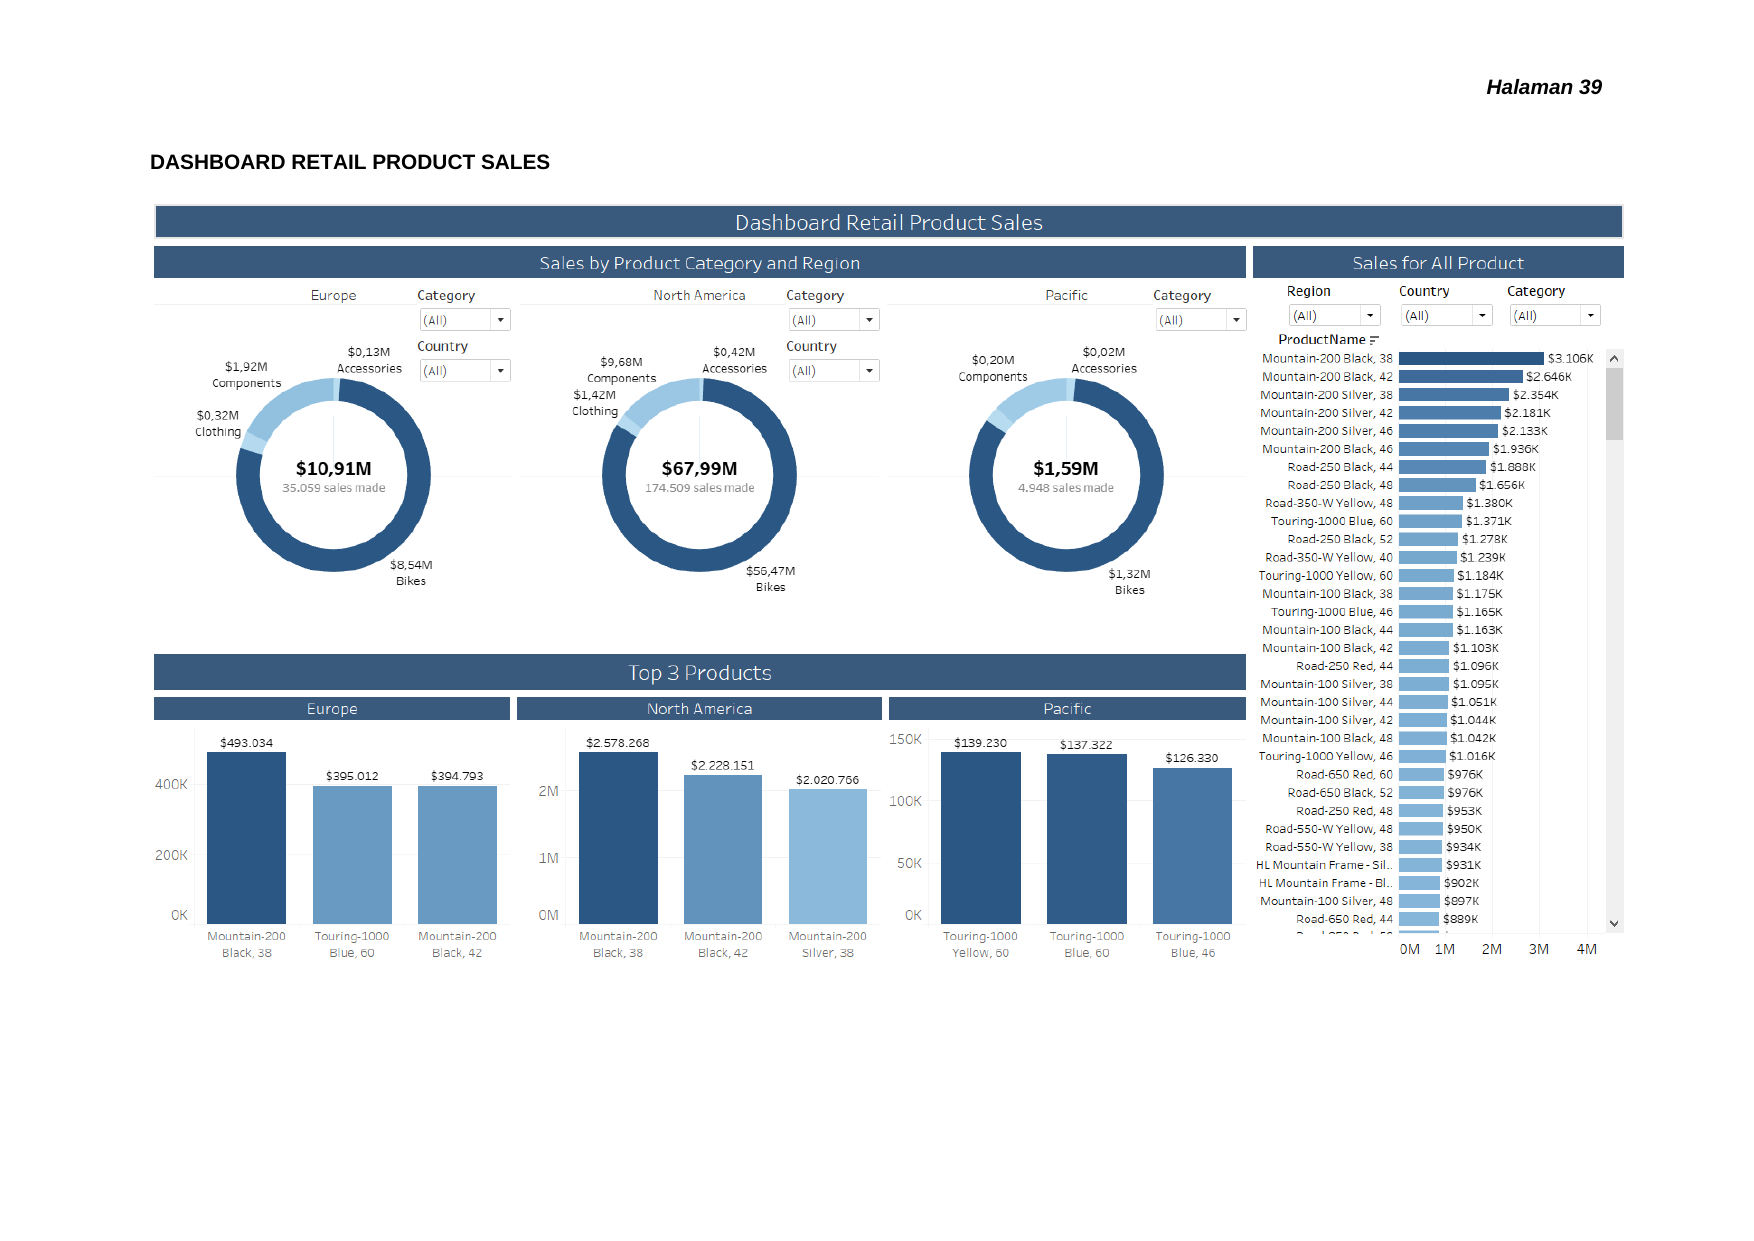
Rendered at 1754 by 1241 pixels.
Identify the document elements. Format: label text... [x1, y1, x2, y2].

subtitle Dashboard Retail Product Sales [150, 150, 1604, 174]
picture [150, 202, 1627, 968]
